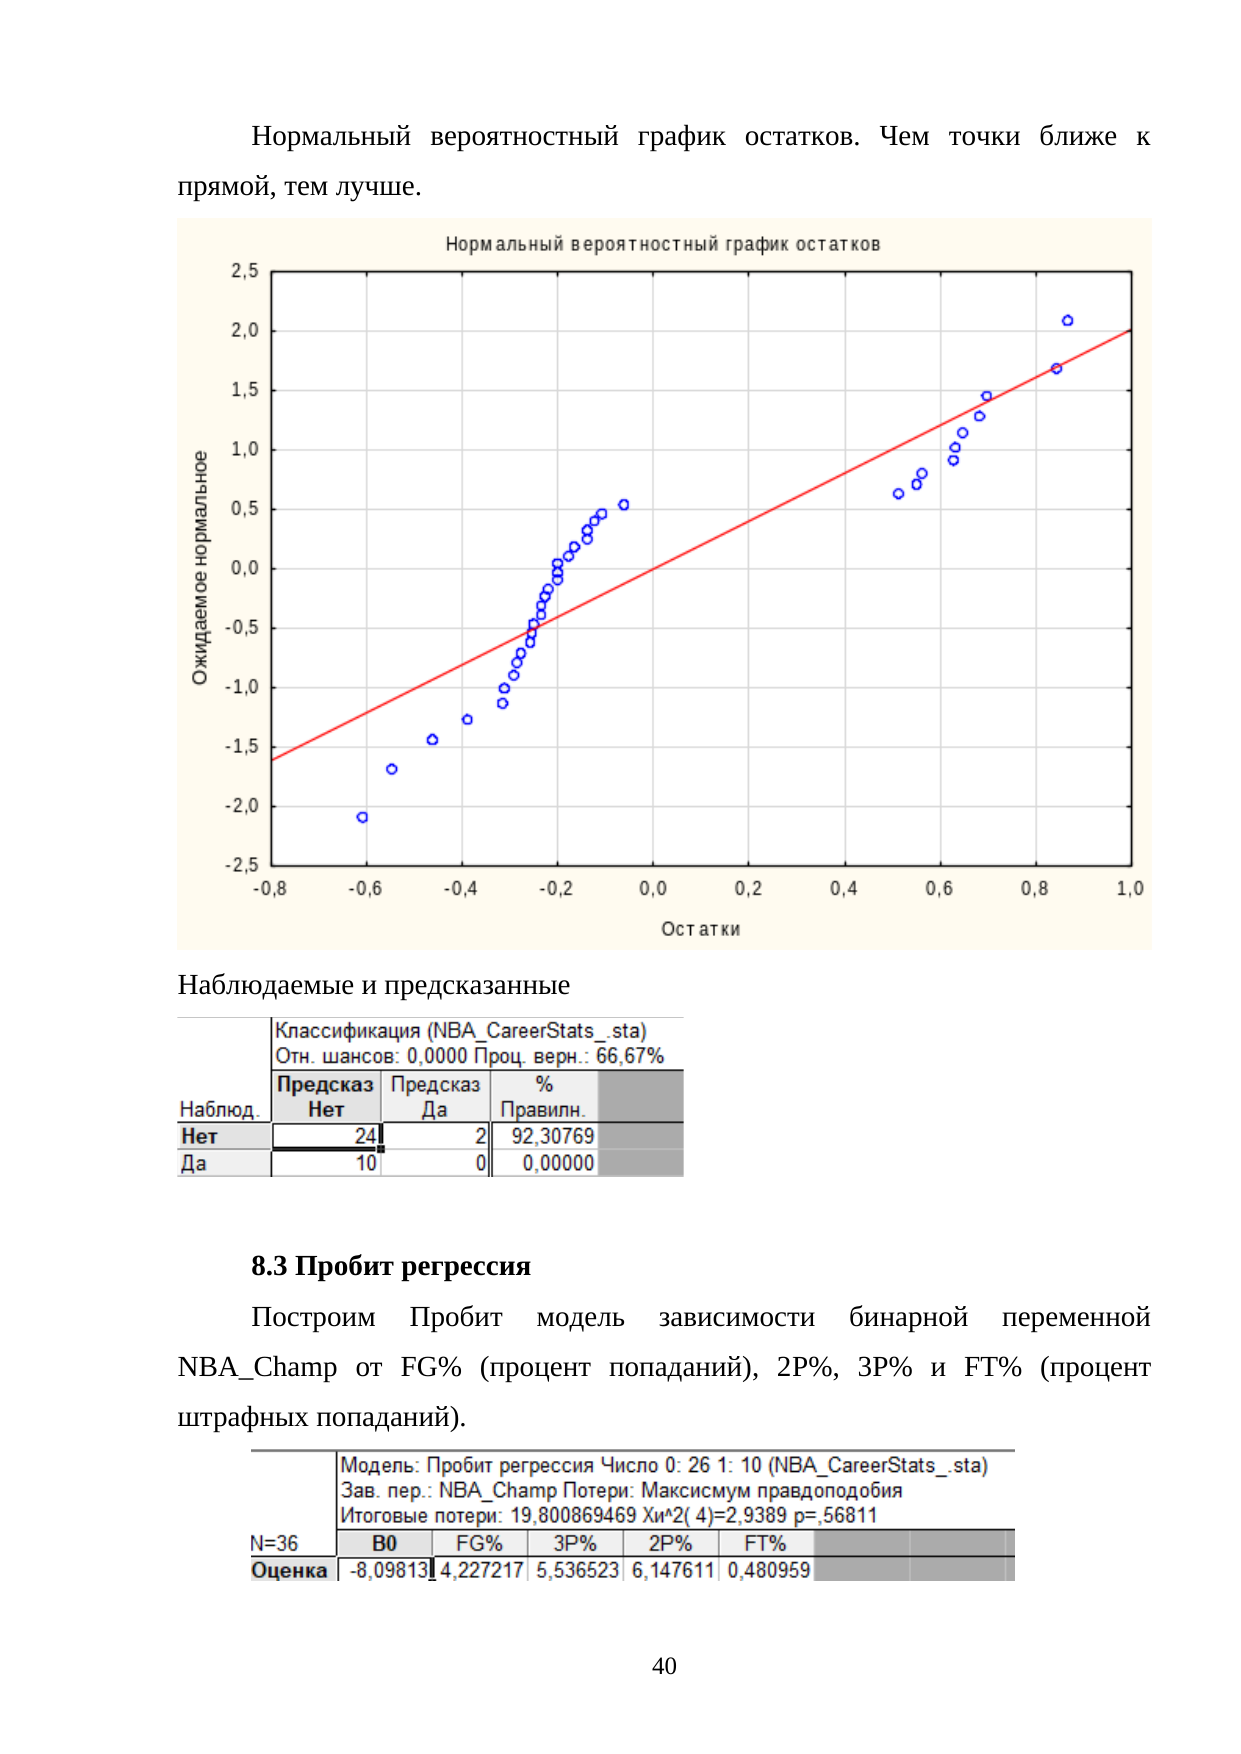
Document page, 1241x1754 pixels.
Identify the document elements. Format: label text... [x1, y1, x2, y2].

text Нормальный вероятностный график остатков. Чем точки ближе к прямой, тем лучше. [177, 118, 1152, 202]
picture [251, 1449, 1015, 1581]
text Построим Пробит модель зависимости бинарной переменной NBA_Champ от FG% (процент попаданий), 2P%, 3P% и FT% (процент штрафных попаданий). [177, 1299, 1152, 1433]
picture [177, 1017, 684, 1177]
text Наблюдаемые и предсказанные [177, 950, 1152, 1000]
text 8.3 Пробит регрессия [177, 1248, 1152, 1282]
